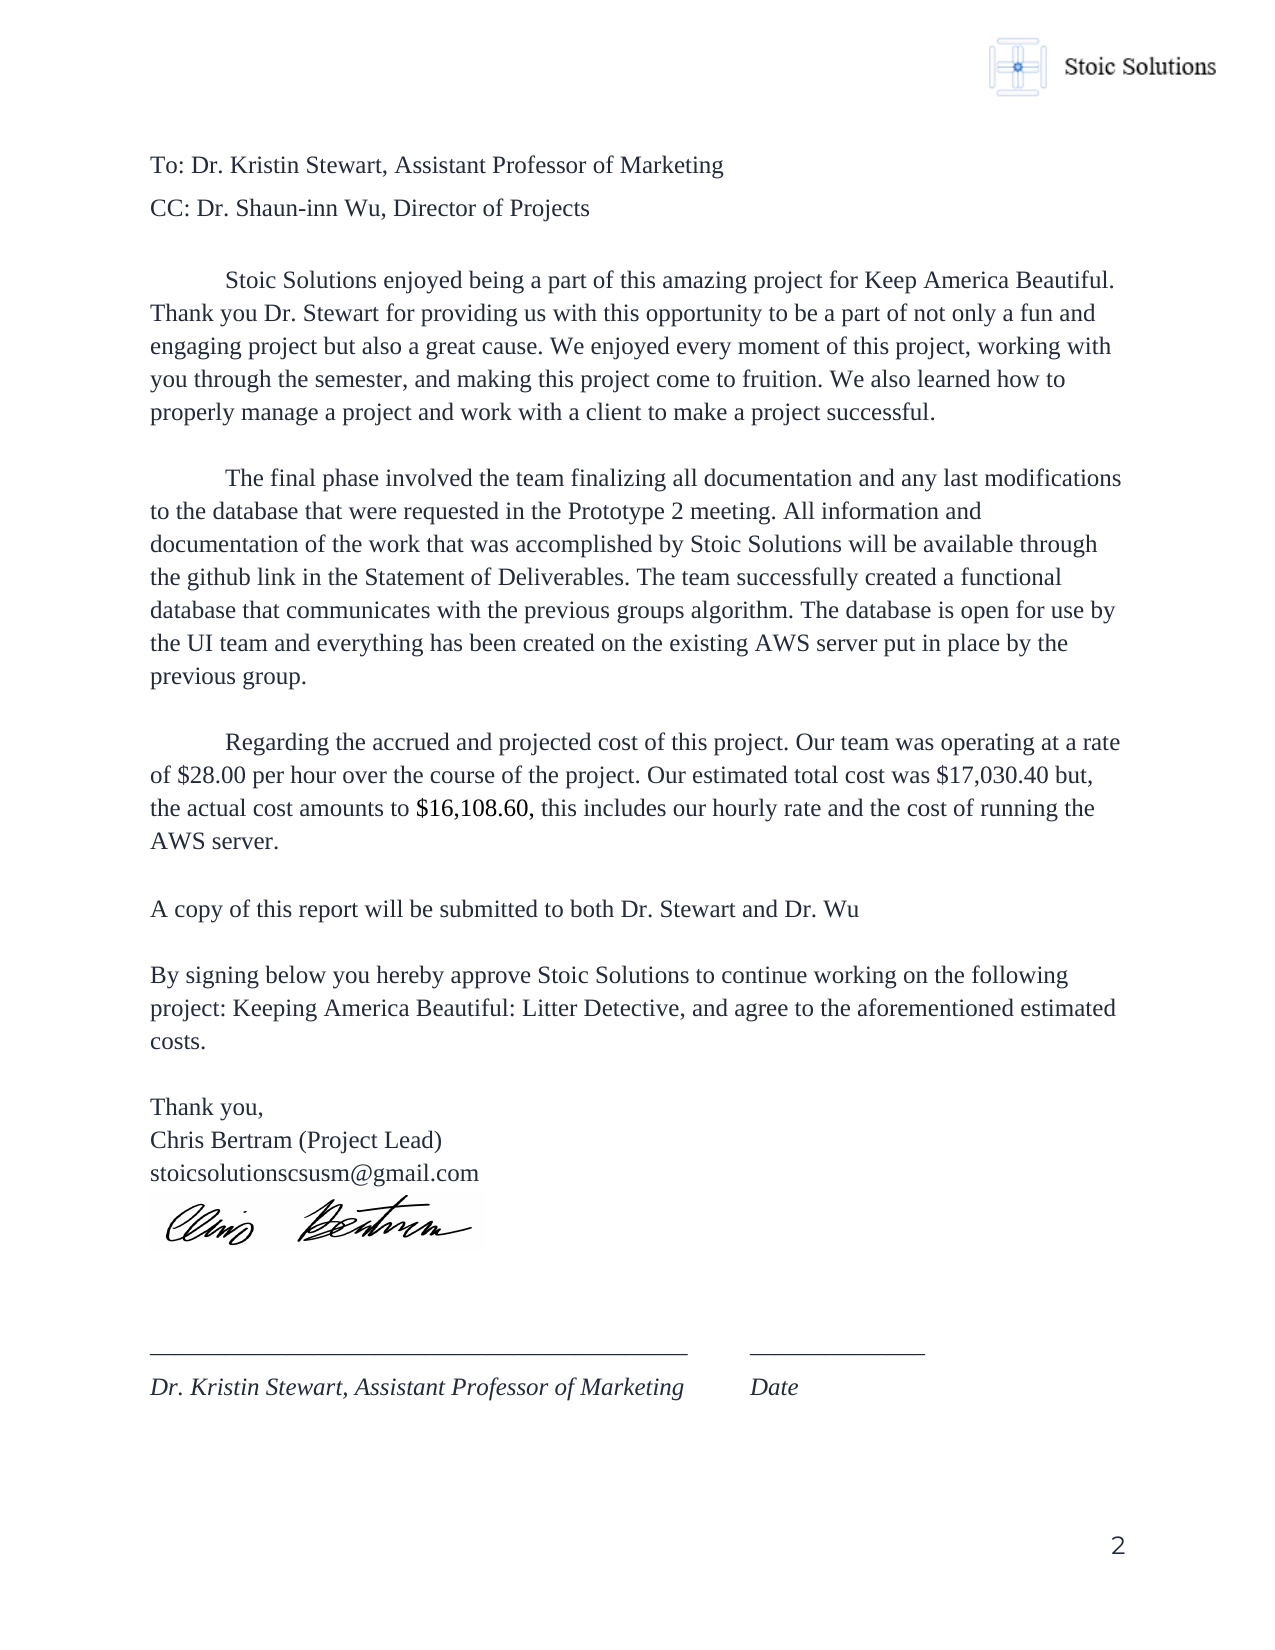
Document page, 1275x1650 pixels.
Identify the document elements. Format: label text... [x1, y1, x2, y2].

text Stoic Solutions enjoyed being a part of this amazing project for Keep America Beautiful. Thank you Dr. Stewart for providing us with this opportunity to be a part of not only a fun and engaging project but also a great cause. We enjoyed every moment of this project, working with you through the semester, and making this project come to fruition. We also learned how to properly manage a project and work with a client to make a project successful. [150, 265, 1125, 426]
text The final phase involved the team finalizing all documentation and any last modifications to the database that were requested in the Prototype 2 meeting. All information and documentation of the work that was accomplished by Stoic Solutions will be available through the github link in the Statement of Deliverables. The team successfully created a functional database that communicates with the previous groups algorithm. The database is open for use by the UI team and everything has been created on the existing AWS server put in place by the previous group. [150, 463, 1125, 690]
text Chris Bertram (Project Lead) [150, 1125, 1125, 1154]
text Thank you, [150, 1092, 1125, 1121]
text A copy of this report will be submitted to both Dr. Stewart and Dr. Wu [150, 894, 1125, 923]
text To: Dr. Kristin Stewart, Assistant Professor of Marketing [150, 150, 1125, 179]
text stoicsolutionscsusm@gmail.com [150, 1158, 1125, 1187]
text Regarding the accrued and projected cost of this project. Our team was operating at a rate of $28.00 per hour over the course of the project. Our estimated total cost was $17,030.40 but, the actual cost amounts to $16,108.60, this includes our hourly rate and the cost of running the AWS server. [150, 727, 1125, 855]
picture [984, 34, 1220, 102]
text CC: Dr. Shaun-inn Wu, Director of Projects [150, 193, 1125, 222]
picture [150, 1191, 485, 1253]
text ___________________________________________ ______________ [150, 1329, 1125, 1358]
text By signing below you hereby approve Stoic Solutions to continue working on the following project: Keeping America Beautiful: Litter Detective, and agree to the aforementioned estimated costs. [150, 960, 1125, 1055]
text Dr. Kristin Stewart, Assistant Professor of Marketing Date [150, 1372, 1125, 1401]
